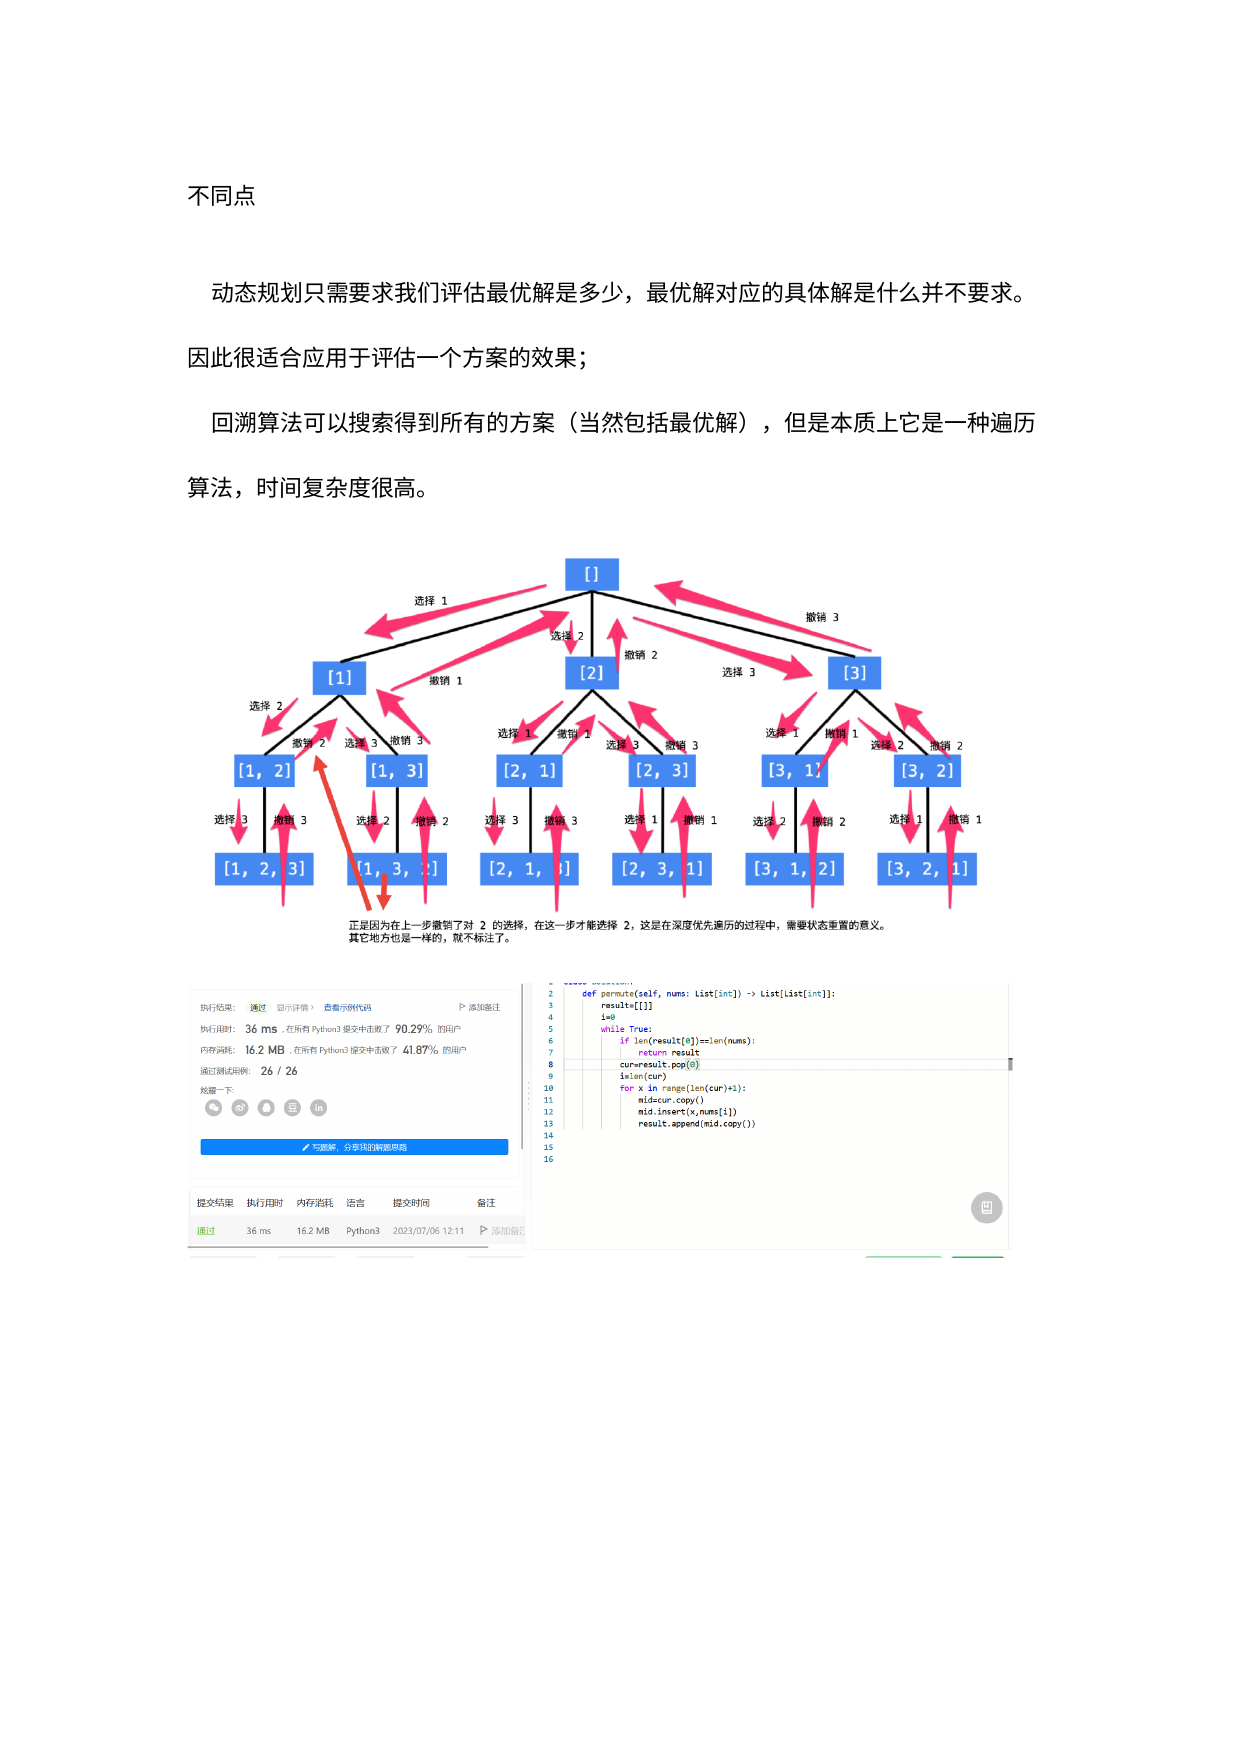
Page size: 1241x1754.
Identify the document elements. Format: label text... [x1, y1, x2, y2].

picture [187, 528, 1013, 966]
text 回溯算法可以搜索得到所有的方案（当然包括最优解），但是本质上它是一种遍历算法，时间复杂度很高。 [187, 389, 1053, 519]
picture [187, 983, 1013, 1258]
text 不同点 [187, 162, 1053, 227]
text 动态规划只需要求我们评估最优解是多少，最优解对应的具体解是什么并不要求。因此很适合应用于评估一个方案的效果； [187, 259, 1053, 389]
